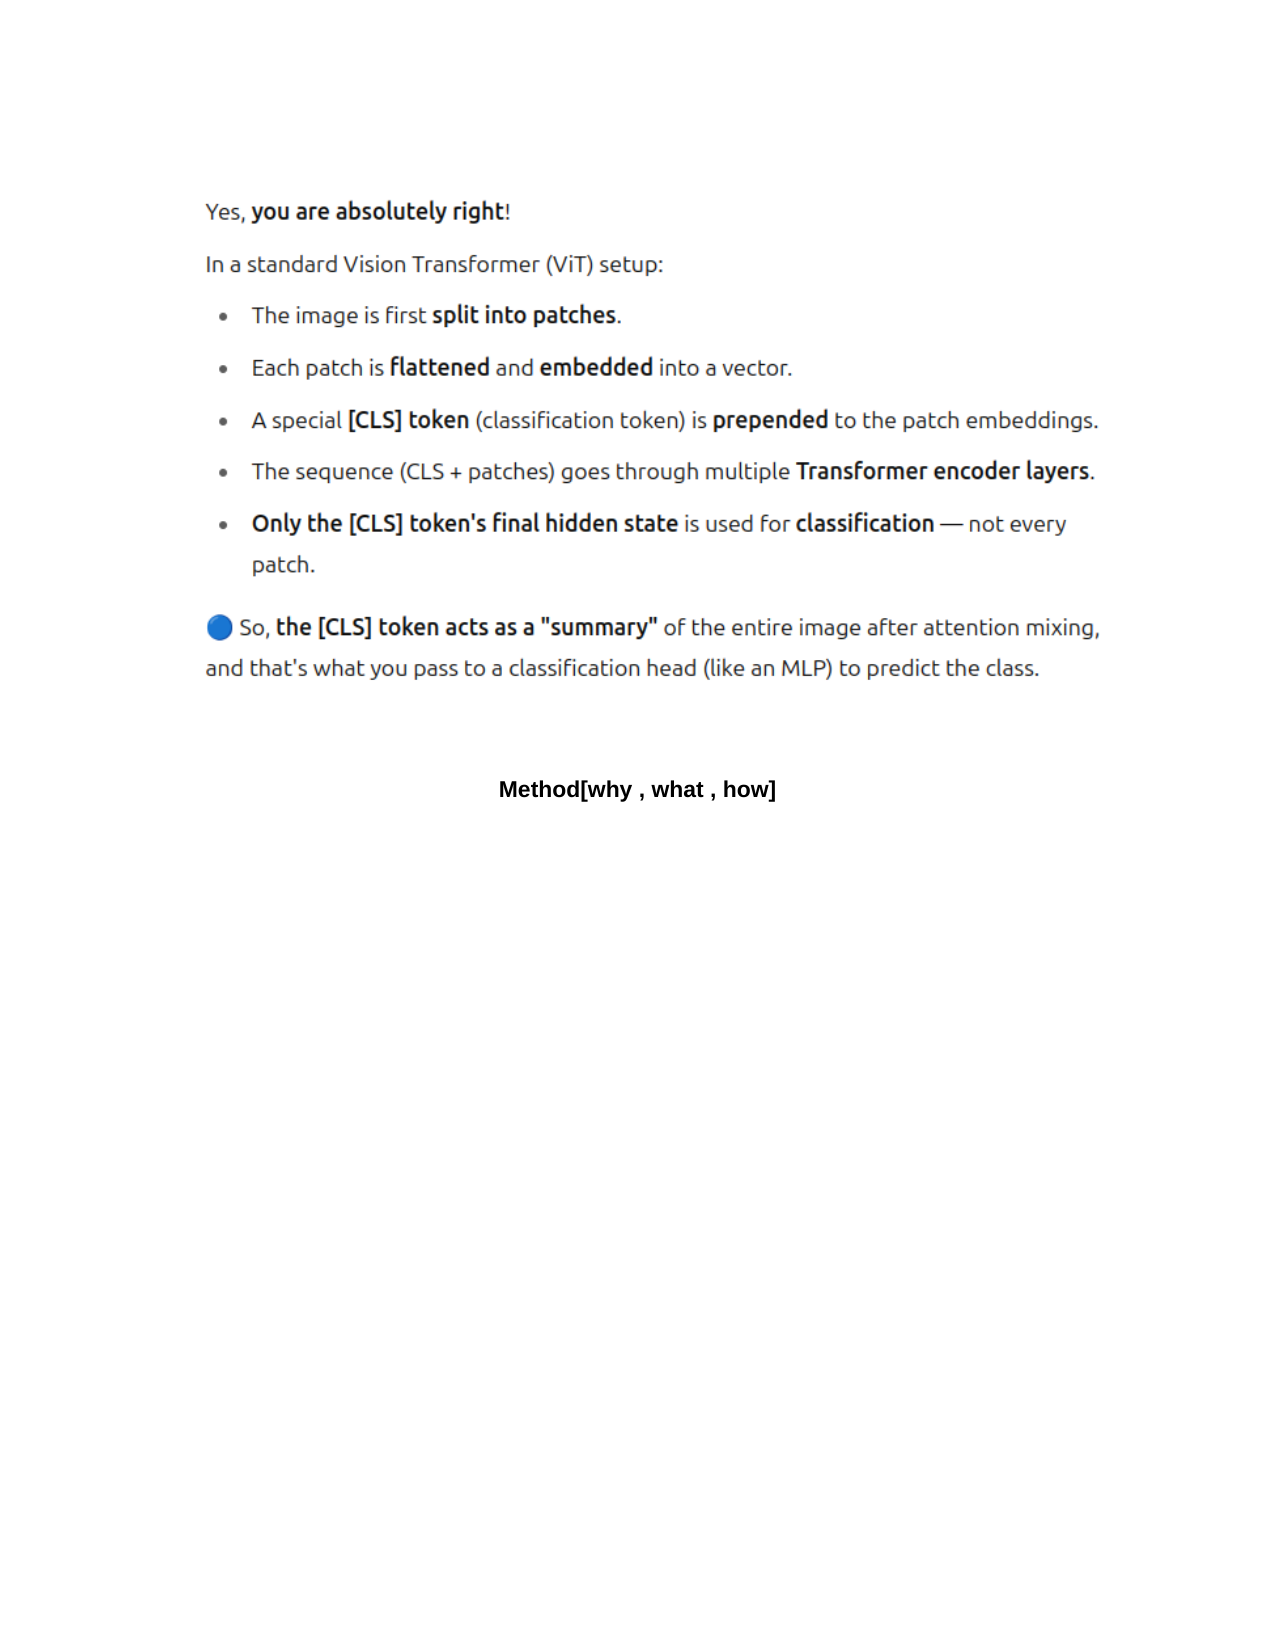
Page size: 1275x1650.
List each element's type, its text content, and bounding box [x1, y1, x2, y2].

text Method[why , what , how] [150, 776, 1125, 802]
picture [150, 150, 1125, 701]
